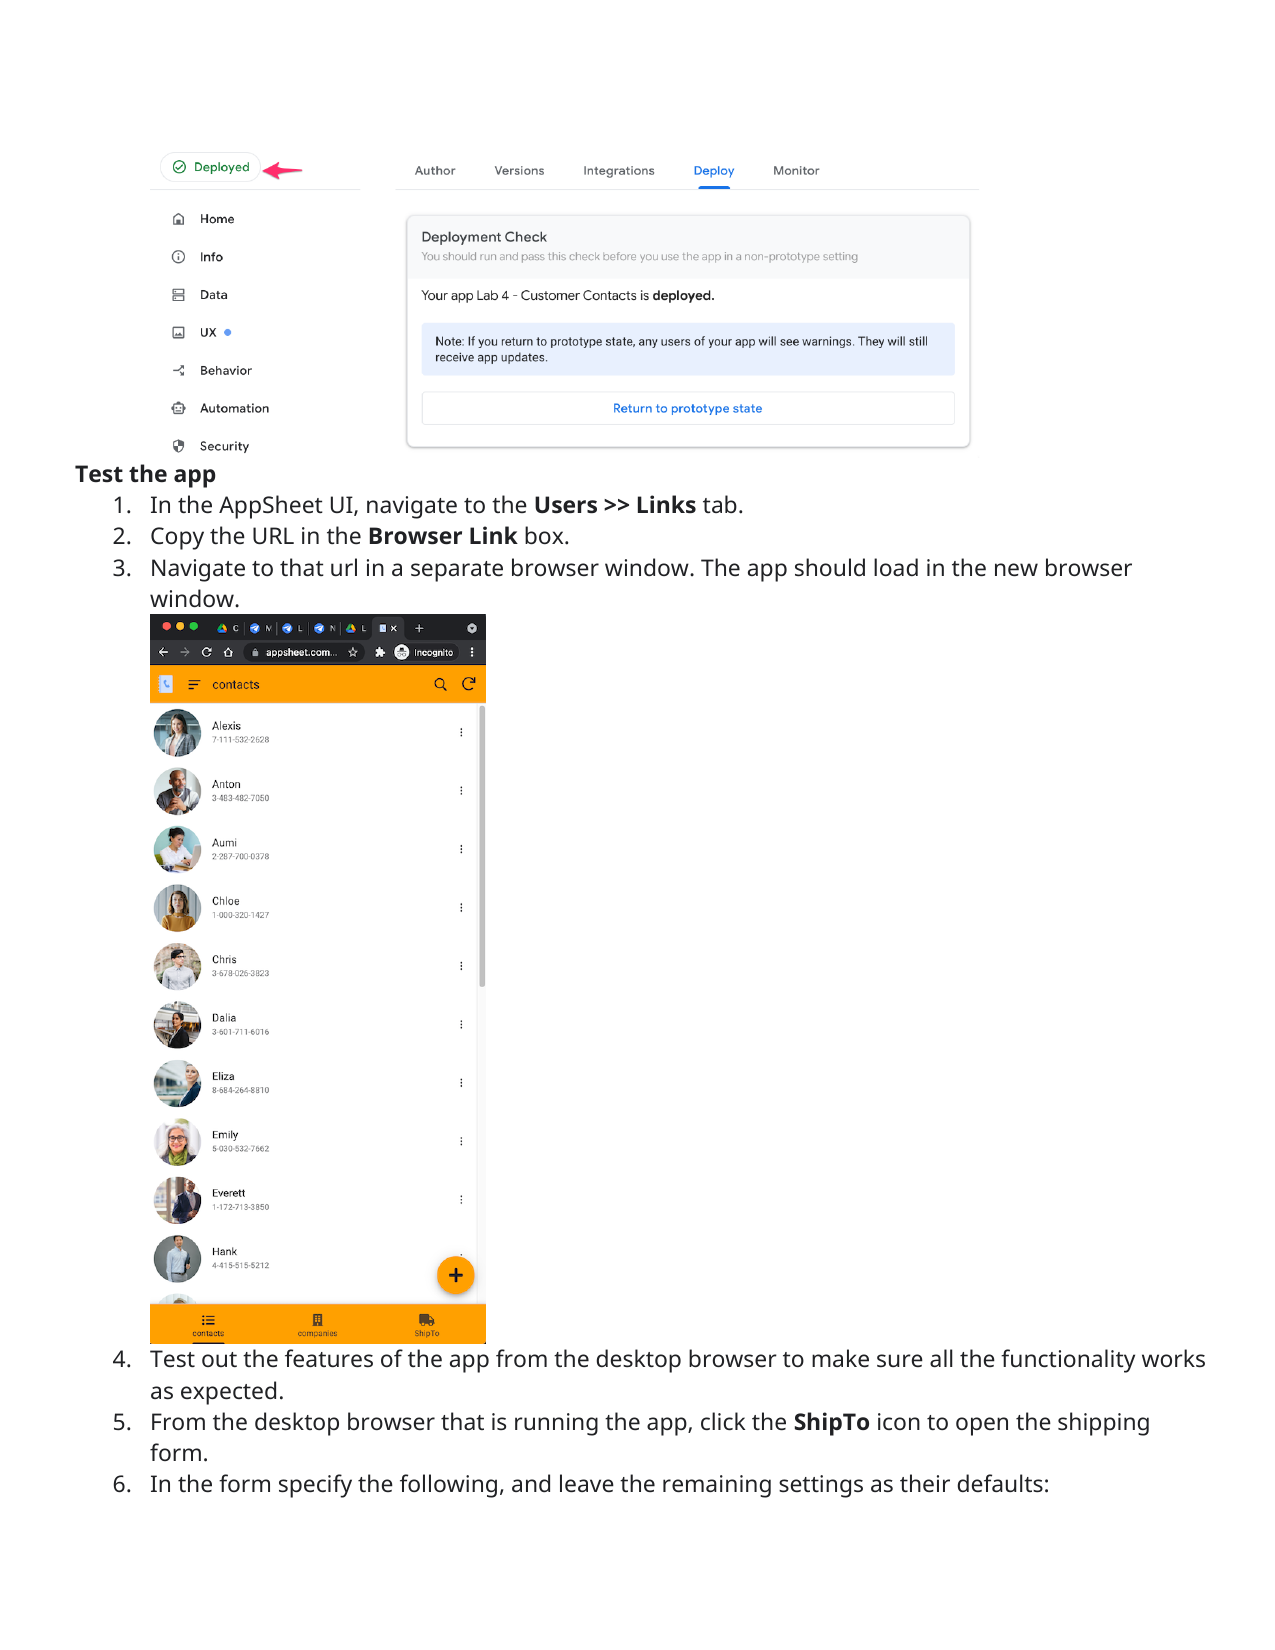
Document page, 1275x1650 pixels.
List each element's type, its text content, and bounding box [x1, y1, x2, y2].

list Copy the URL in the Browser Link box. [112, 520, 1209, 552]
picture [150, 150, 980, 458]
list Navigate to that url in a separate browser window. The app should load in the new browser window. [112, 552, 1209, 614]
subtitle Test the app [75, 458, 1209, 489]
list In the AppSheet UI, navigate to the Users >> Links tab. [112, 489, 1209, 520]
picture [150, 614, 486, 1344]
list In the form specify the following, and leave the remaining settings as their defaults: [112, 1468, 1209, 1500]
list From the desktop browser that is running the app, click the ShipTo icon to open the shipping form. [112, 1406, 1209, 1468]
list Test out the features of the app from the desktop browser to make sure all the functionality works as expected. [112, 1343, 1209, 1406]
